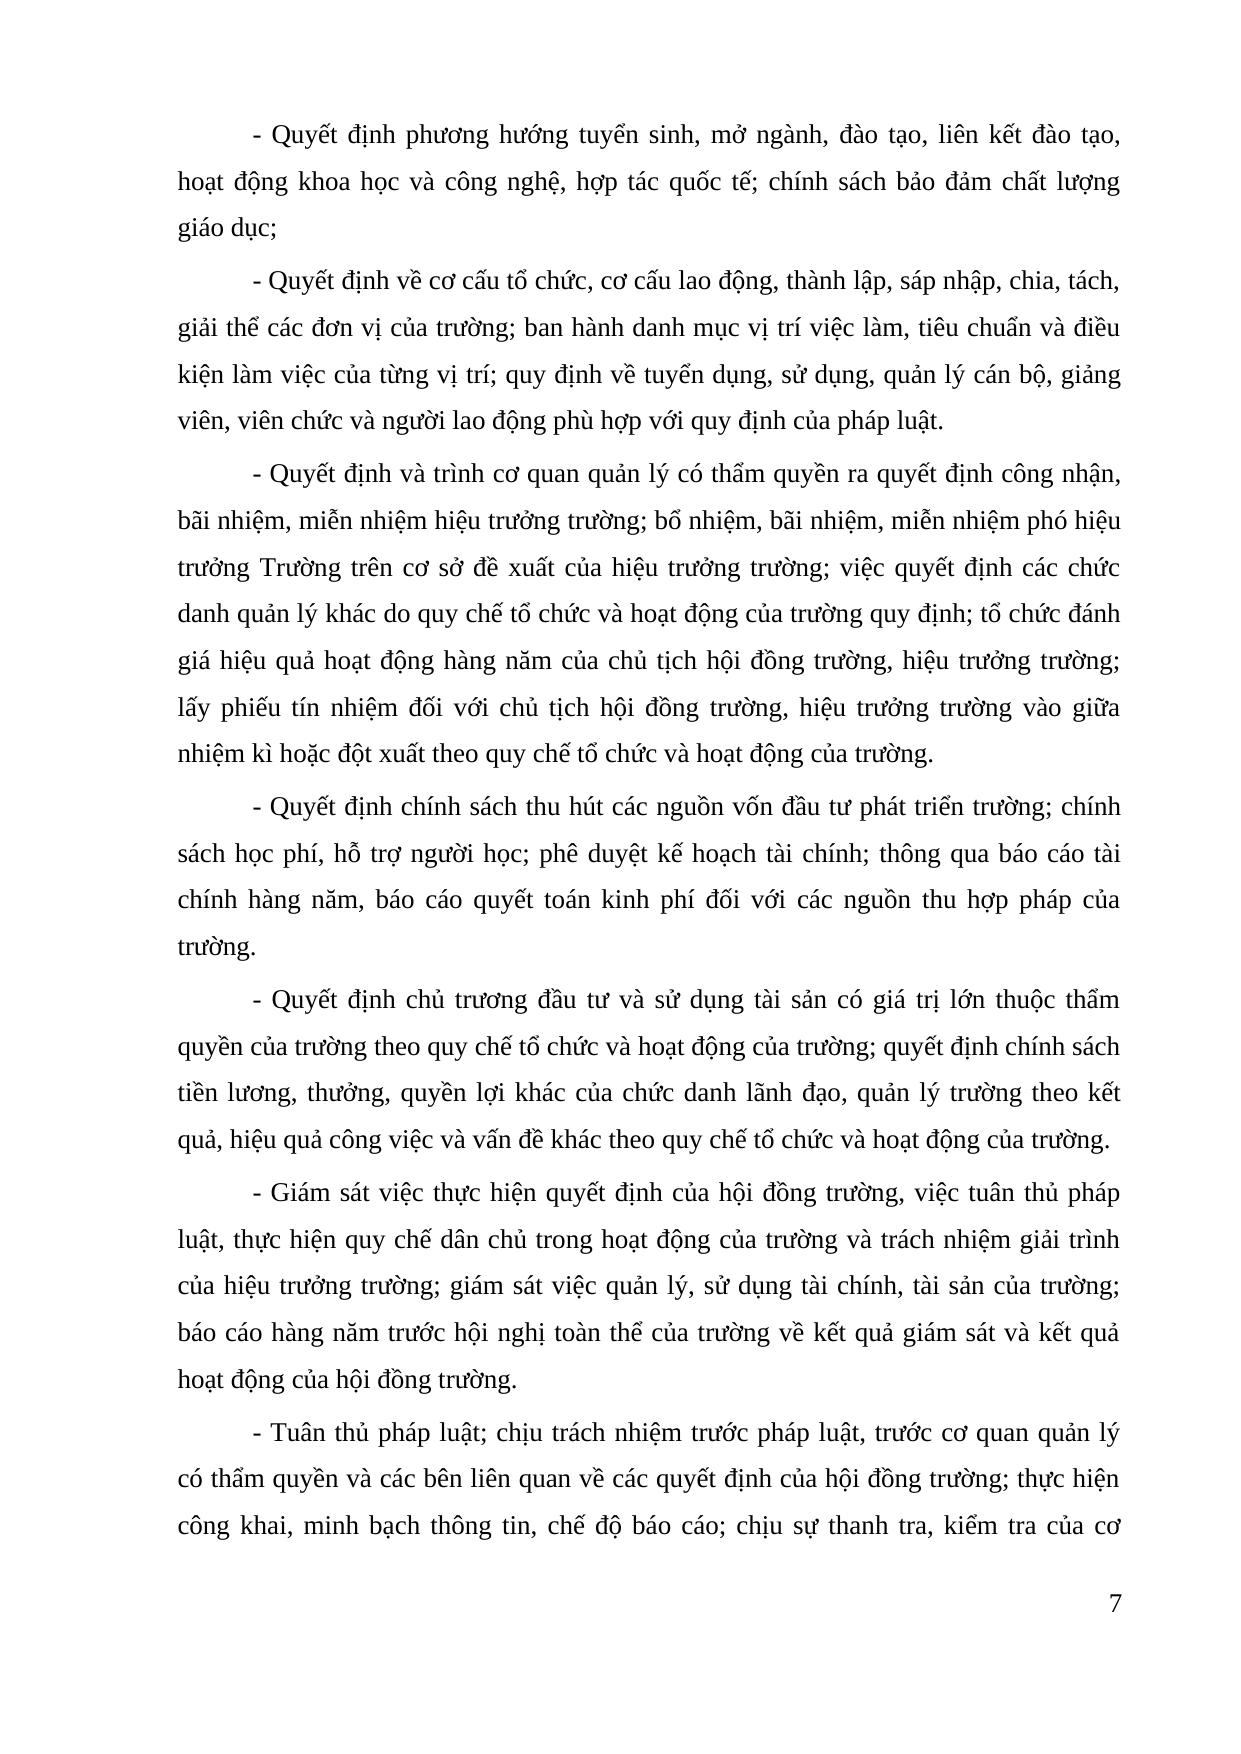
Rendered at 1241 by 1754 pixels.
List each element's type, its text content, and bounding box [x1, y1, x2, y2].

text - Giám sát việc thực hiện quyết định của hội đồng trường, việc tuân thủ pháp luật, thực hiện quy chế dân chủ trong hoạt động của trường và trách nhiệm giải trình của hiệu trưởng trường; giám sát việc quản lý, sử dụng tài chính, tài sản của trường; báo cáo hàng năm trước hội nghị toàn thể của trường về kết quả giám sát và kết quả hoạt động của hội đồng trường. [177, 1176, 1122, 1394]
text - Quyết định và trình cơ quan quản lý có thẩm quyền ra quyết định công nhận, bãi nhiệm, miễn nhiệm hiệu trưởng trường; bổ nhiệm, bãi nhiệm, miễn nhiệm phó hiệu trưởng Trường trên cơ sở đề xuất của hiệu trưởng trường; việc quyết định các chức danh quản lý khác do quy chế tổ chức và hoạt động của trường quy định; tổ chức đánh giá hiệu quả hoạt động hàng năm của chủ tịch hội đồng trường, hiệu trưởng trường; lấy phiếu tín nhiệm đối với chủ tịch hội đồng trường, hiệu trưởng trường vào giữa nhiệm kì hoặc đột xuất theo quy chế tổ chức và hoạt động của trường. [177, 457, 1122, 768]
text - Quyết định chính sách thu hút các nguồn vốn đầu tư phát triển trường; chính sách học phí, hỗ trợ người học; phê duyệt kế hoạch tài chính; thông qua báo cáo tài chính hàng năm, báo cáo quyết toán kinh phí đối với các nguồn thu hợp pháp của trường. [177, 790, 1122, 961]
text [177, 1416, 1122, 1540]
text - Quyết định chủ trương đầu tư và sử dụng tài sản có giá trị lớn thuộc thẩm quyền của trường theo quy chế tổ chức và hoạt động của trường; quyết định chính sách tiền lương, thưởng, quyền lợi khác của chức danh lãnh đạo, quản lý trường theo kết quả, hiệu quả công việc và vấn đề khác theo quy chế tổ chức và hoạt động của trường. [177, 983, 1122, 1154]
text - Quyết định phương hướng tuyển sinh, mở ngành, đào tạo, liên kết đào tạo, hoạt động khoa học và công nghệ, hợp tác quốc tế; chính sách bảo đảm chất lượng giáo dục; [177, 118, 1122, 243]
text - Quyết định về cơ cấu tổ chức, cơ cấu lao động, thành lập, sáp nhập, chia, tách, giải thể các đơn vị của trường; ban hành danh mục vị trí việc làm, tiêu chuẩn và điều kiện làm việc của từng vị trí; quy định về tuyển dụng, sử dụng, quản lý cán bộ, giảng viên, viên chức và người lao động phù hợp với quy định của pháp luật. [177, 264, 1122, 436]
